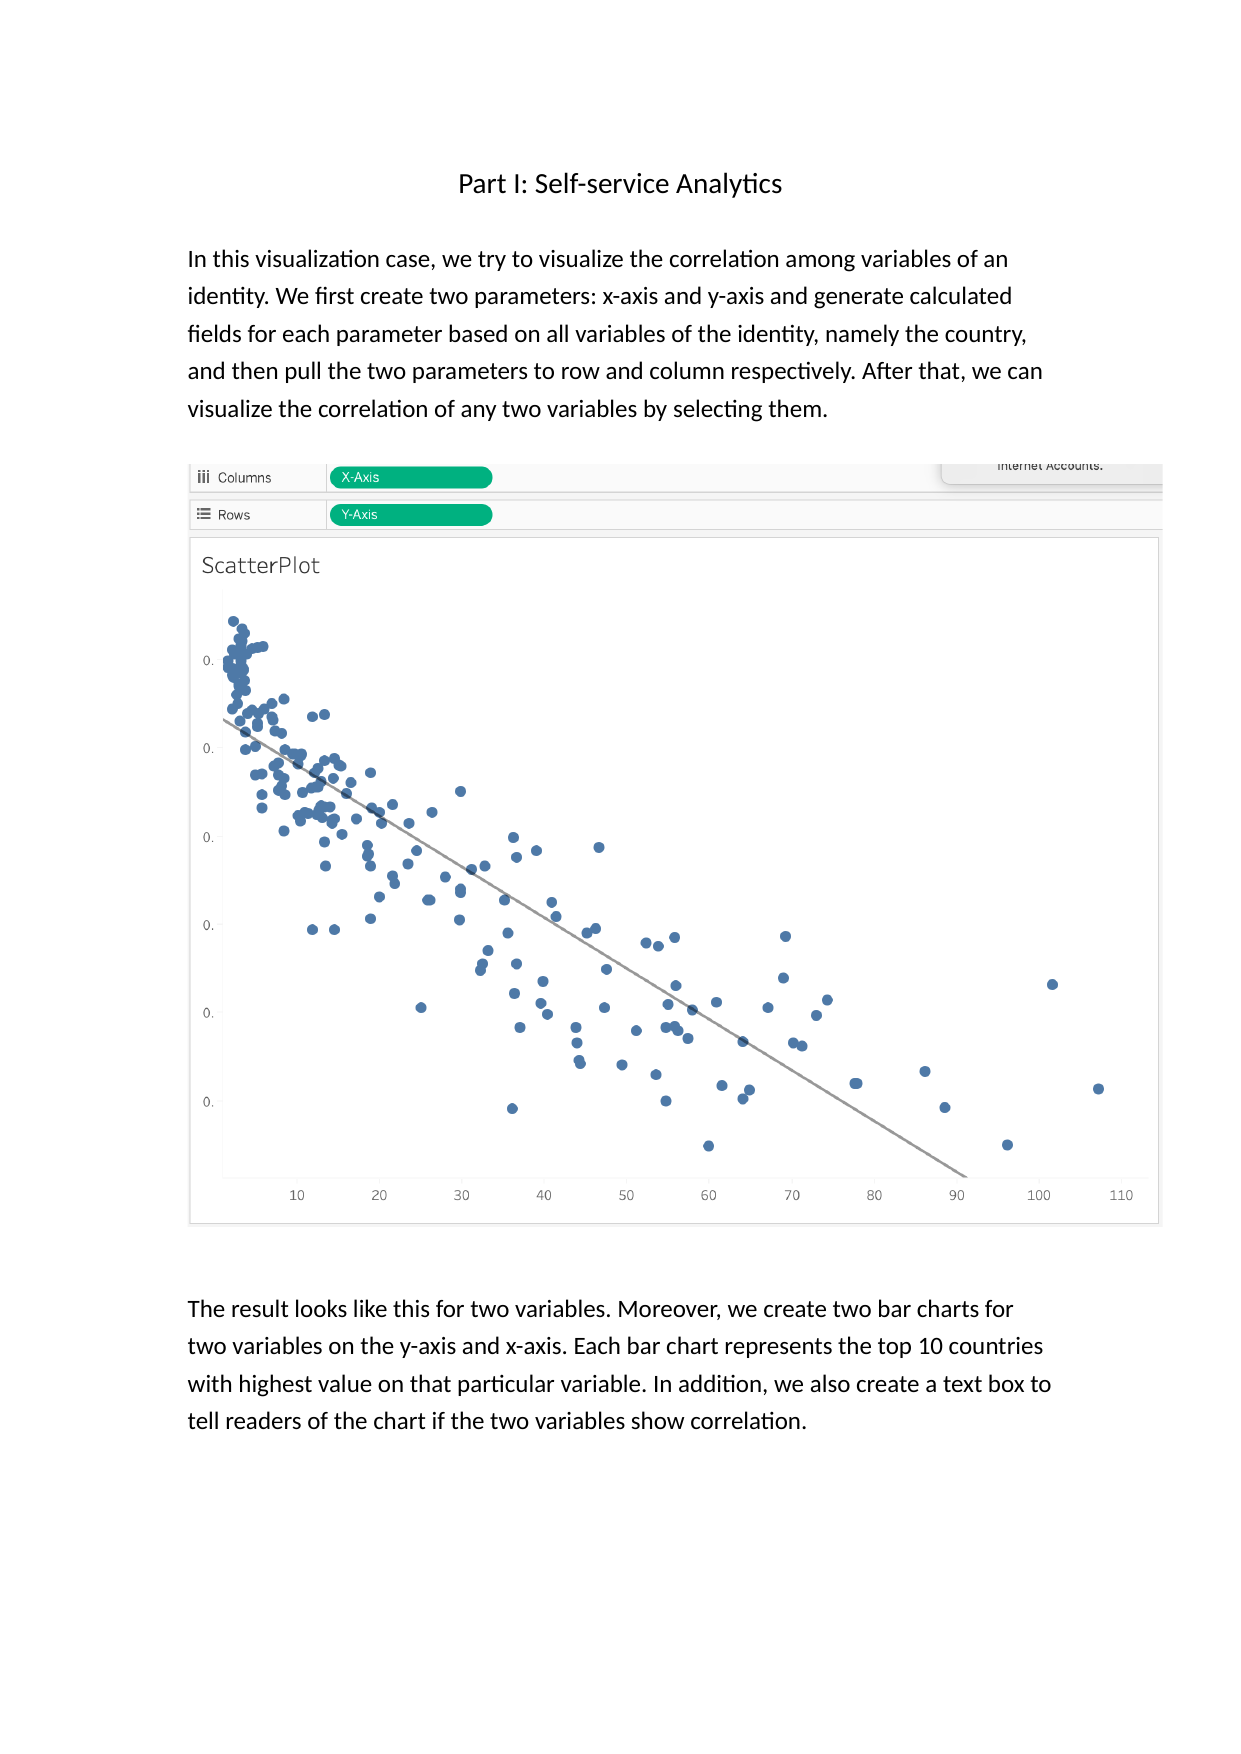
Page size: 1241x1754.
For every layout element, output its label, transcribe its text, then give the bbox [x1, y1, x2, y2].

text Part I: Self-service Analytics [187, 164, 1053, 202]
picture [187, 464, 1163, 1227]
text The result looks like this for two variables. Moreover, we create two bar charts for two variables on the y-axis and x-axis. Each bar chart represents the top 10 countries with highest value on that particular variable. In addition, we also create a text box to tell readers of the chart if the two variables show correlation. [187, 1289, 1053, 1439]
text In this visualization case, we try to visualize the correlation among variables of an identity. We first create two parameters: x-axis and y-axis and generate calculated fields for each parameter based on all variables of the identity, namely the country, and then pull the two parameters to row and column respectively. After that, we can visualize the correlation of any two variables by selecting them. [187, 239, 1053, 427]
